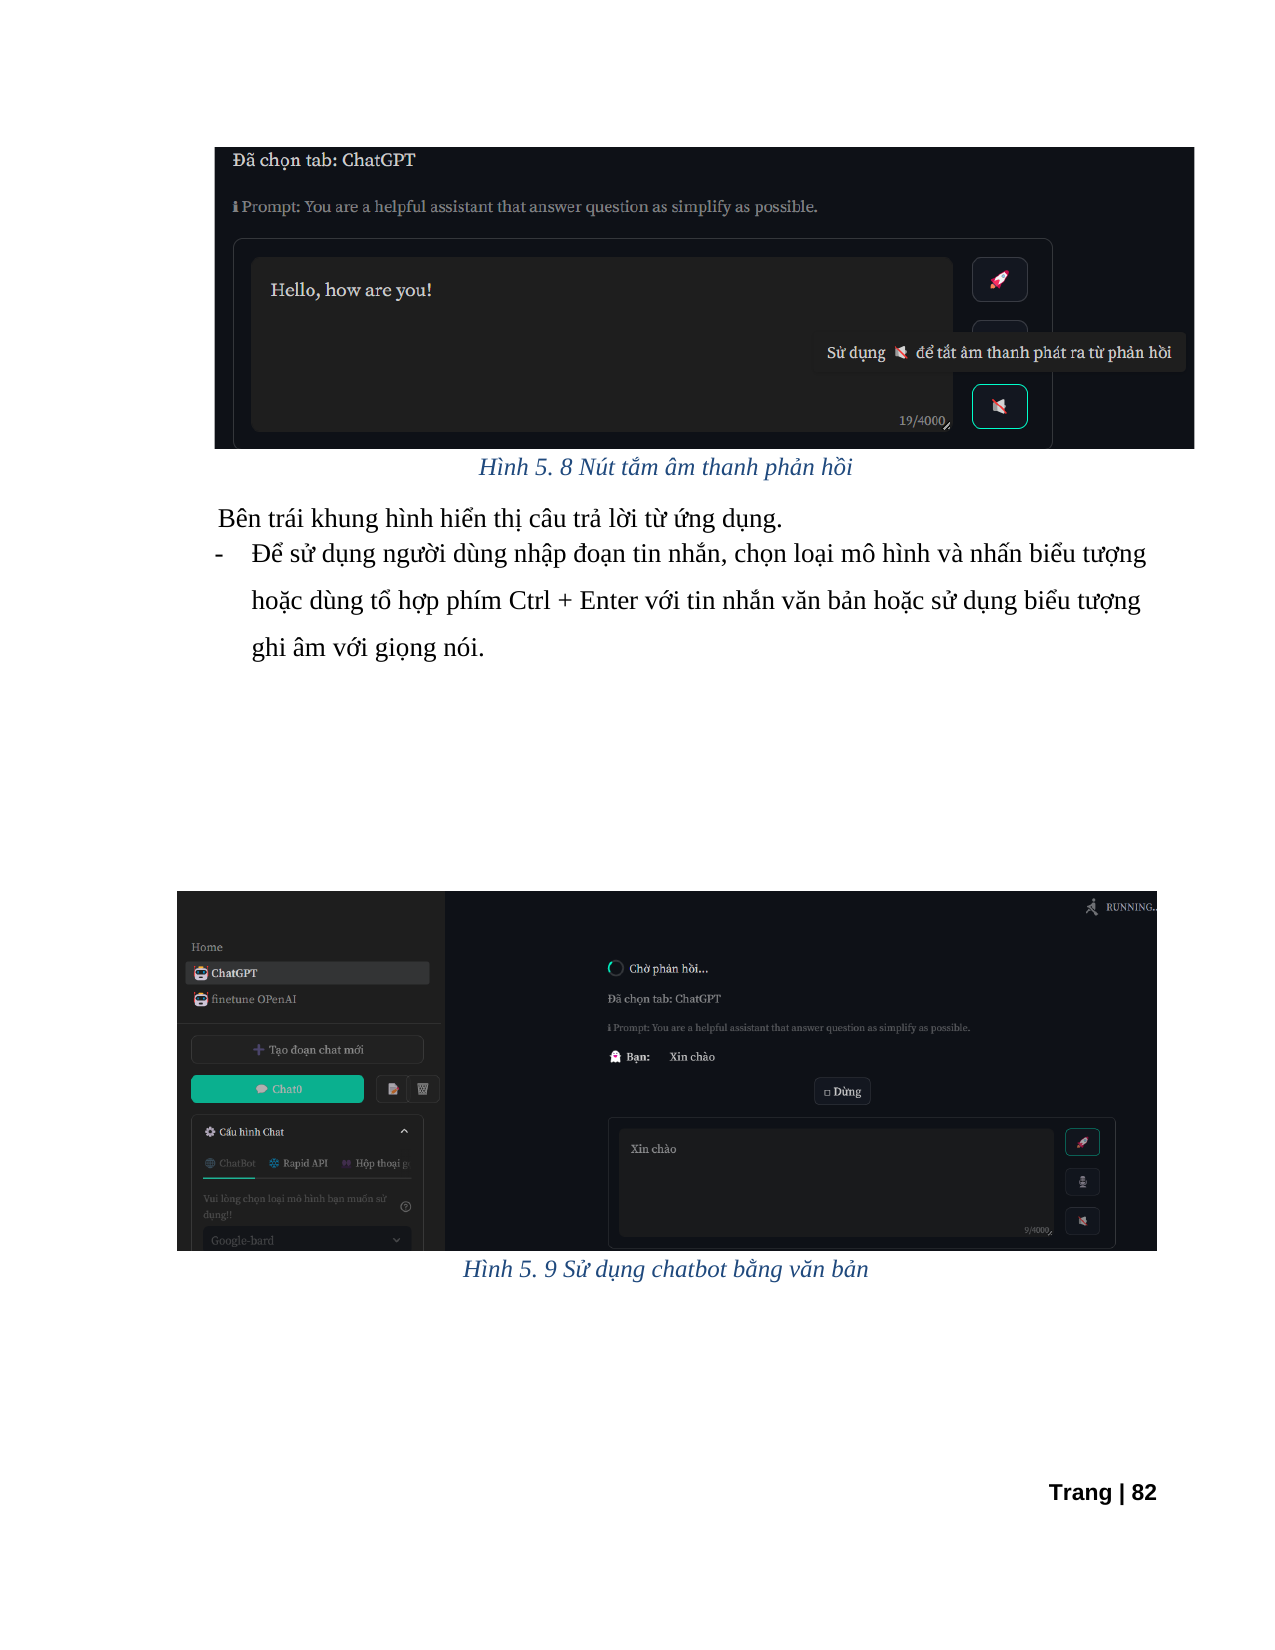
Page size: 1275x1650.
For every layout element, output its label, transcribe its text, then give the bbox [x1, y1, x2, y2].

text Hình 5. 9 Sử dụng chatbot bằng văn bản [177, 1254, 1157, 1283]
text Bên trái khung hình hiển thị câu trả lời từ ứng dụng. [177, 502, 1157, 533]
picture [214, 147, 1195, 449]
list Để sử dụng người dùng nhập đoạn tin nhắn, chọn loại mô hình và nhấn biểu tượng hoặc dùng tổ hợp phím Ctrl + Enter với tin nhắn văn bản hoặc sử dụng biểu tượng ghi âm với giọng nói. [214, 537, 1157, 662]
text Hình 5. 8 Nút tắm âm thanh phản hồi [177, 452, 1157, 481]
picture [177, 891, 1157, 1251]
